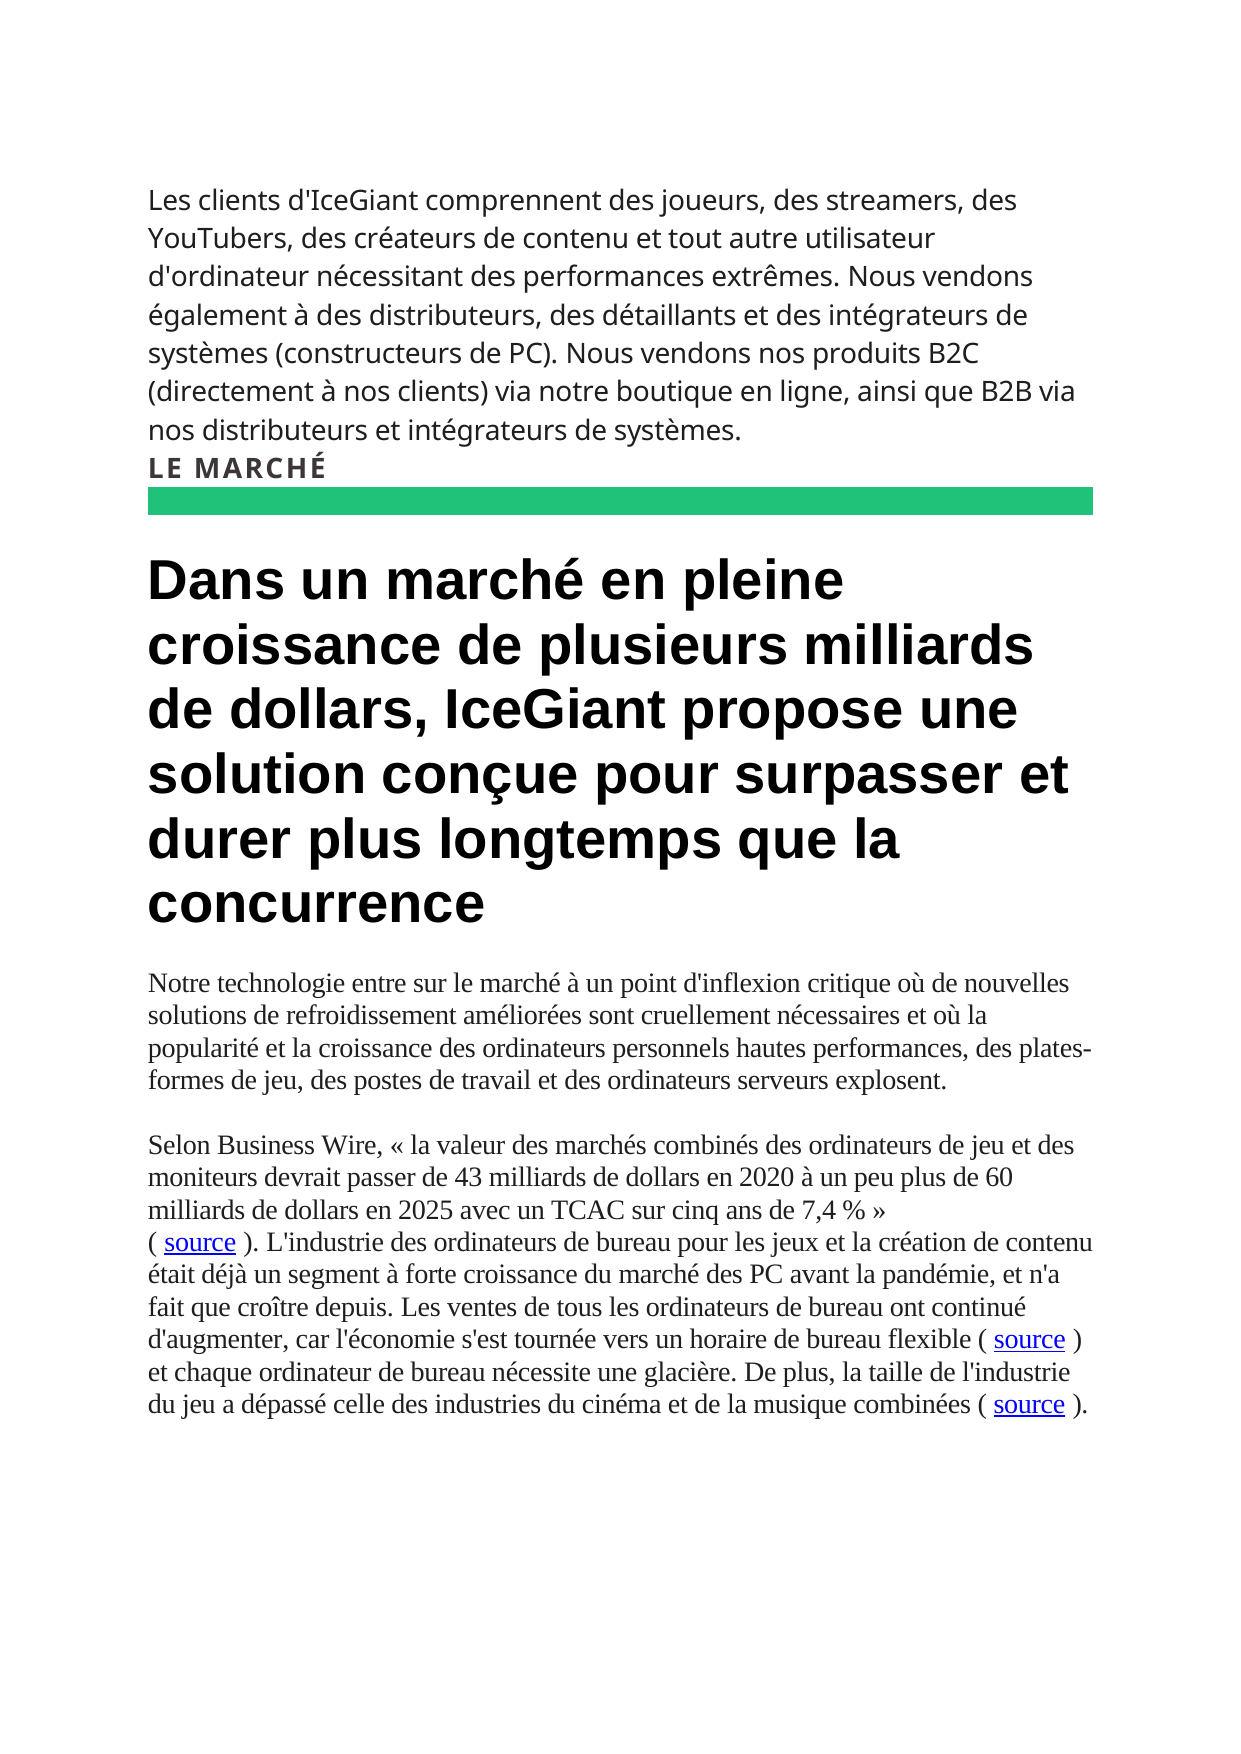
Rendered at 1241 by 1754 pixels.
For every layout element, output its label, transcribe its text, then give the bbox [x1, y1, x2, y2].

text Dans un marché en pleine croissance de plusieurs milliards de dollars, IceGiant propose une solution conçue pour surpasser et durer plus longtemps que la concurrence [148, 547, 1093, 935]
text Notre technologie entre sur le marché à un point d'inflexion critique où de nouvelles solutions de refroidissement améliorées sont cruellement nécessaires et où la popularité et la croissance des ordinateurs personnels hautes performances, des plates-formes de jeu, des postes de travail et des ordinateurs serveurs explosent. [148, 966, 1093, 1096]
text Les clients d'IceGiant comprennent des joueurs, des streamers, des YouTubers, des créateurs de contenu et tout autre utilisateur d'ordinateur nécessitant des performances extrêmes. Nous vendons également à des distributeurs, des détaillants et des intégrateurs de systèmes (constructeurs de PC). Nous vendons nos produits B2C (directement à nos clients) via notre boutique en ligne, ainsi que B2B via nos distributeurs et intégrateurs de systèmes. [742, 180, 1093, 448]
text Selon Business Wire, « la valeur des marchés combinés des ordinateurs de jeu et des moniteurs devrait passer de 43 milliards de dollars en 2020 à un peu plus de 60 milliards de dollars en 2025 avec un TCAC sur cinq ans de 7,4 % » ( source ). L'industrie des ordinateurs de bureau pour les jeux et la création de contenu était déjà un segment à forte croissance du marché des PC avant la pandémie, et n'a fait que croître depuis. Les ventes de tous les ordinateurs de bureau ont continué d'augmenter, car l'économie s'est tournée vers un horaire de bureau flexible ( source ) et chaque ordinateur de bureau nécessite une glacière. De plus, la taille de l'industrie du jeu a dépassé celle des industries du cinéma et de la musique combinées ( source ). [148, 1128, 1093, 1419]
text LE MARCHÉ [148, 448, 1093, 487]
